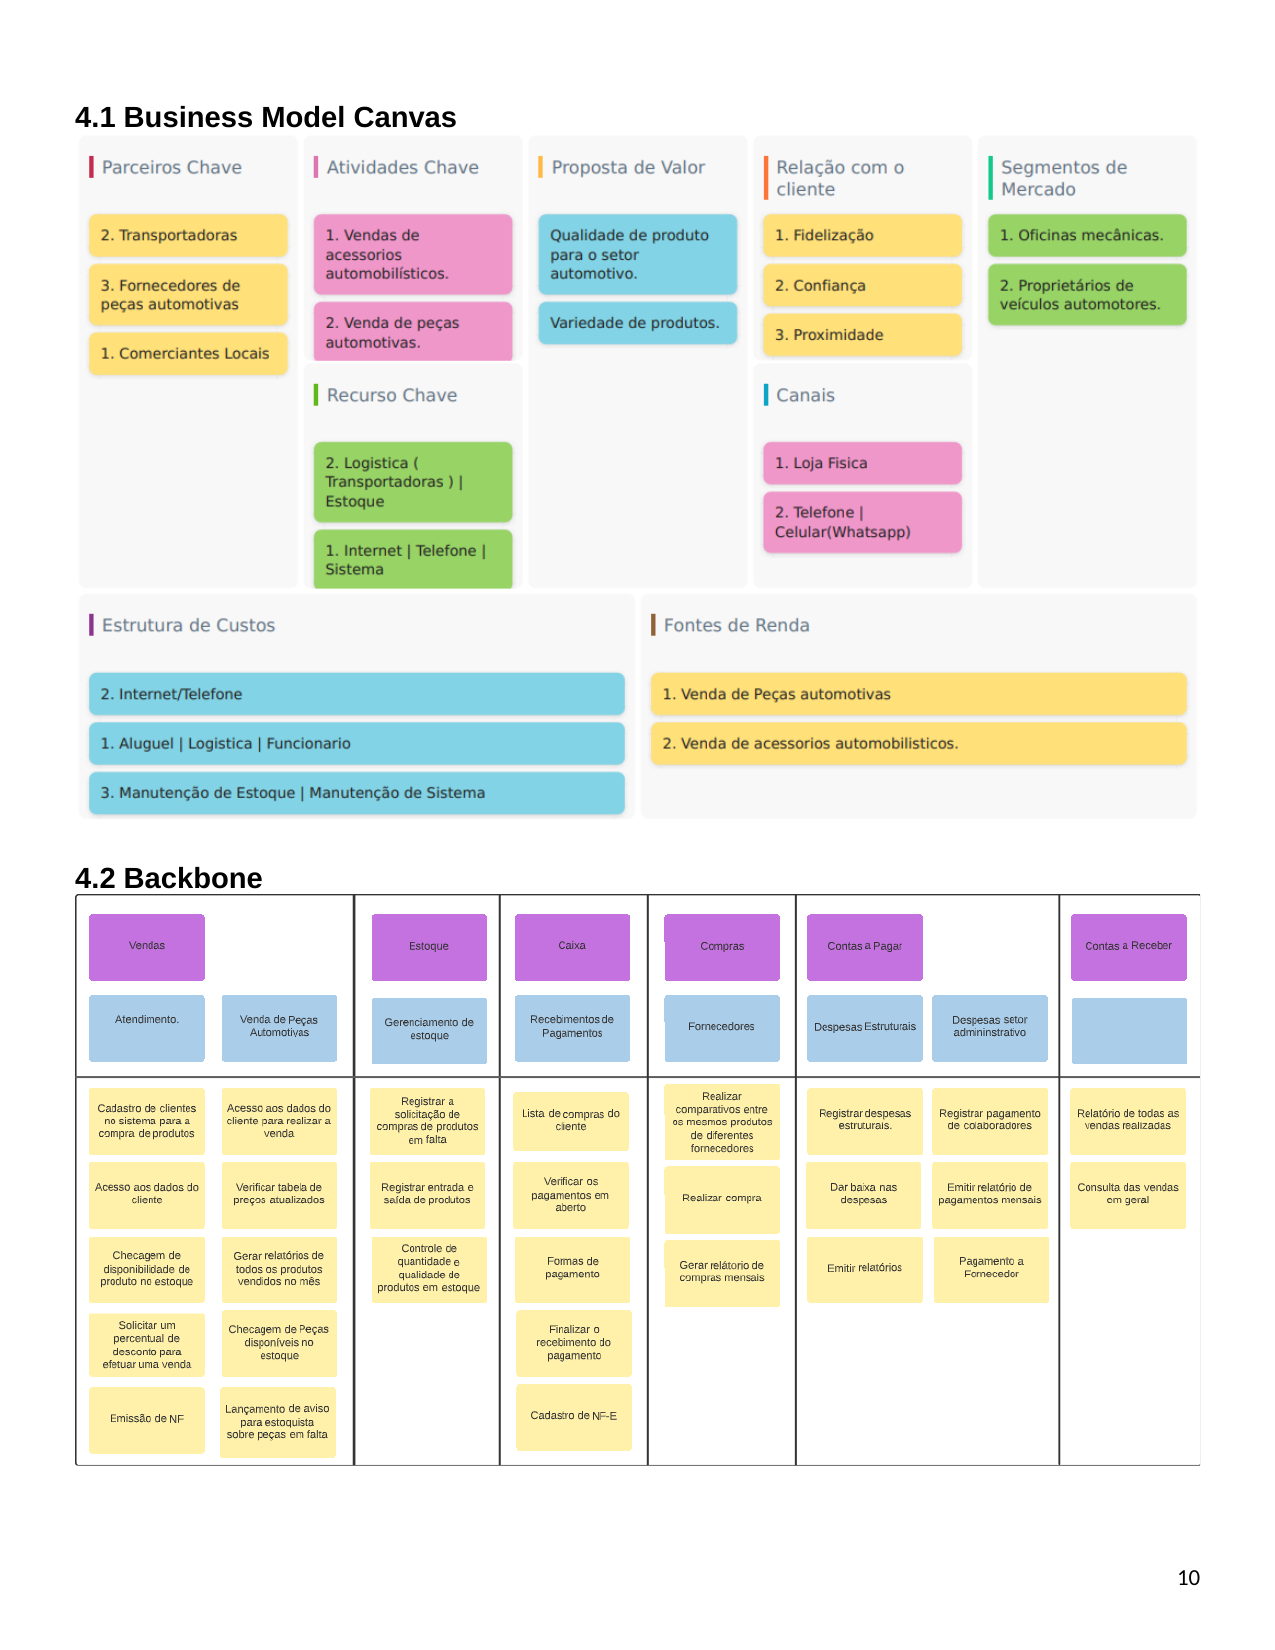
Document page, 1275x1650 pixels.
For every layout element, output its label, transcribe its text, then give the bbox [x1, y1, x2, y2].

subtitle 4.2 Backbone [75, 861, 1200, 894]
subtitle 4.1 Business Model Canvas [75, 100, 1200, 133]
picture [75, 133, 1200, 822]
picture [75, 894, 1200, 1466]
